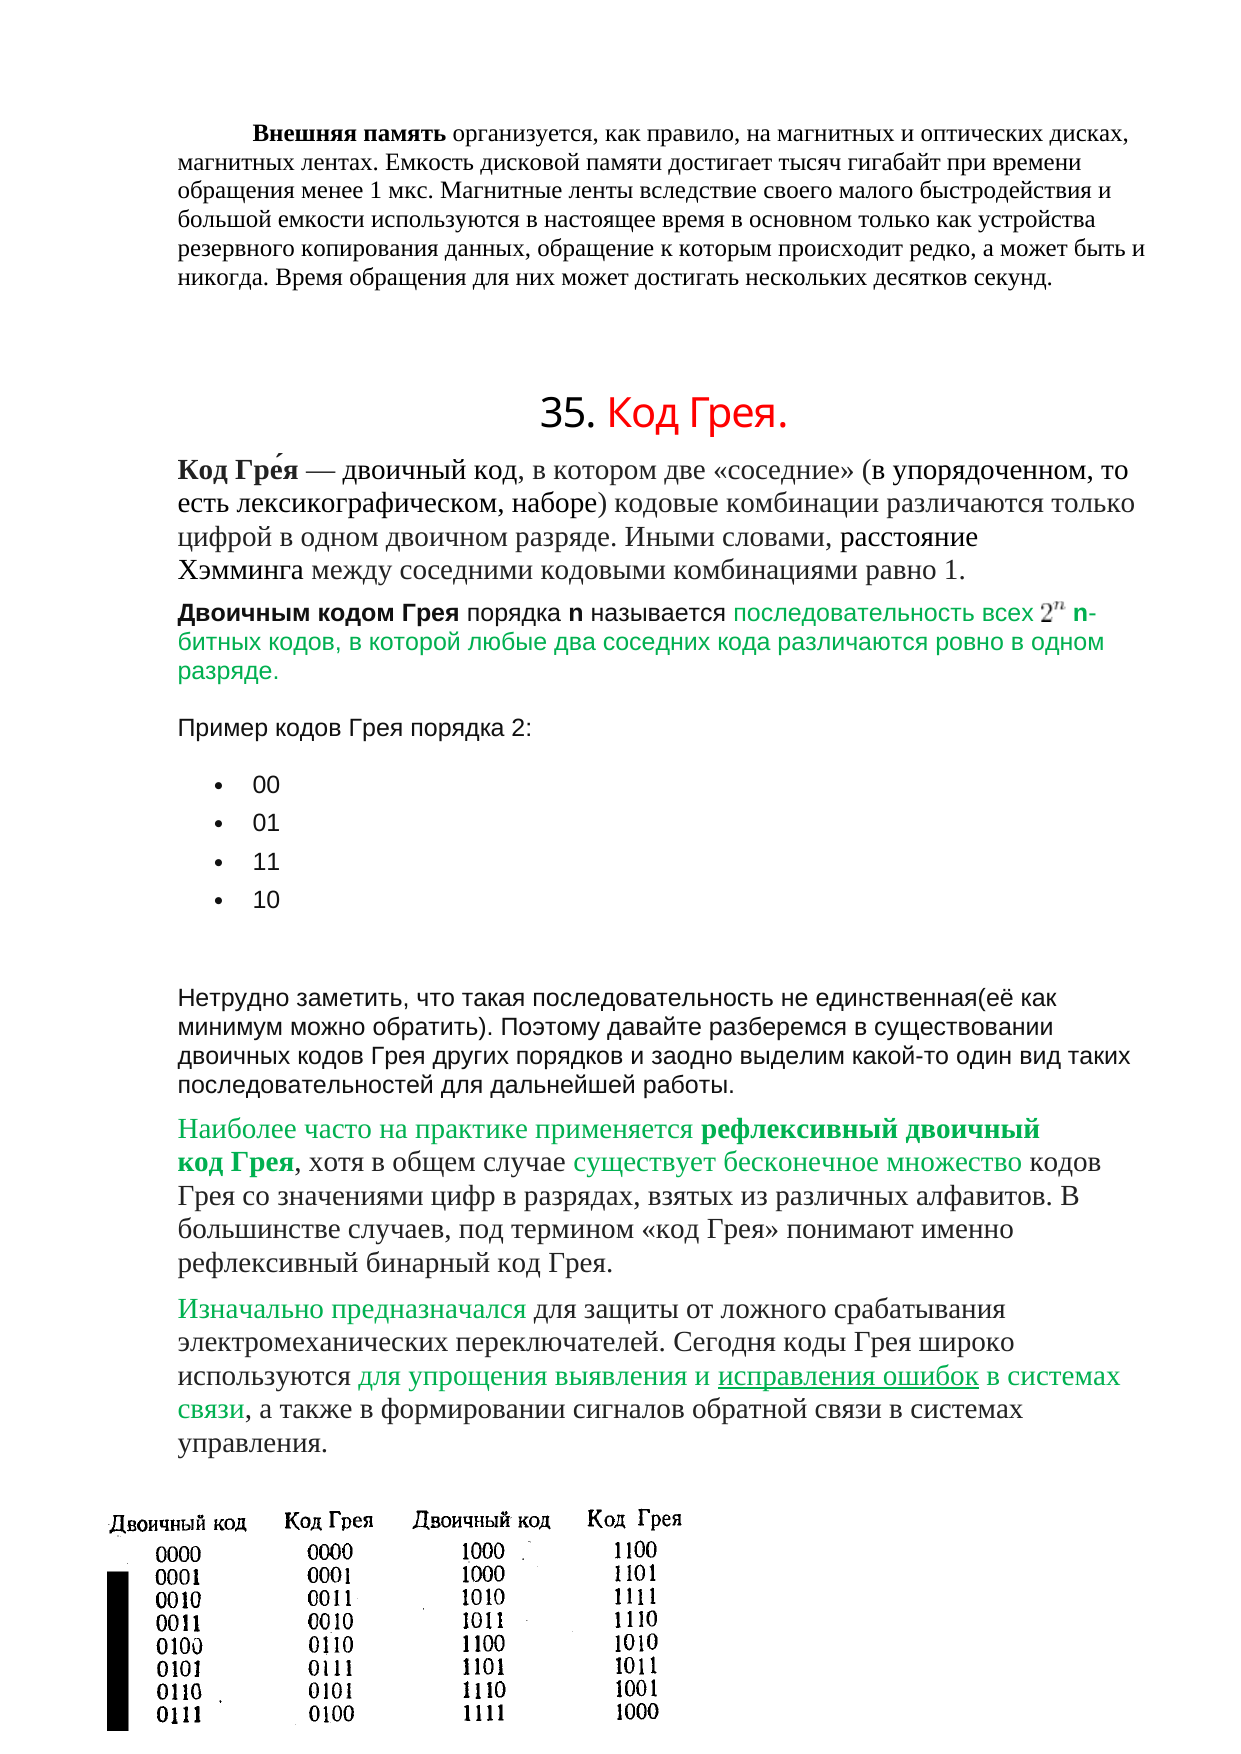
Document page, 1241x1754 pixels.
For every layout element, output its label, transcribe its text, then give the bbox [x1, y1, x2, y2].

list 01 [215, 808, 1152, 837]
list 10 [215, 884, 1152, 913]
text Внешняя память организуется, как правило, на магнитных и оптических дисках, магнитных лентах. Емкость дисковой памяти достигает тысяч гигабайт при времени обращения менее 1 мкс. Магнитные ленты вследствие своего малого быстродействия и большой емкости используются в настоящее время в основном только как устройства резервного копирования данных, обращение к которым происходит редко, а может быть и никогда. Время обращения для них может достигать нескольких десятков секунд. [177, 118, 1152, 291]
text Нетрудно заметить, что такая последовательность не единственная(её как минимум можно обратить). Поэтому давайте разберемся в существовании двоичных кодов Грея других порядков и заодно выделим какой-то один вид таких последовательностей для дальнейшей работы. [177, 926, 1152, 1098]
list 00 [215, 770, 1152, 799]
list 11 [215, 846, 1152, 875]
text Двоичным кодом Грея порядка n называется последовательность всех n-битных кодов, в которой любые два соседних кода различаются ровно в одном разряде. Пример кодов Грея порядка 2: [177, 598, 1152, 770]
title 35. Код Грея. [177, 382, 1152, 439]
text Код Гре́я — двоичный код, в котором две «соседние» (в упорядоченном, то есть лексикографическом, наборе) кодовые комбинации различаются только цифрой в одном двоичном разряде. Иными словами, расстояние Хэмминга между соседними кодовыми комбинациями равно 1. [177, 452, 1152, 586]
text Наиболее часто на практике применяется рефлексивный двоичный код Грея, хотя в общем случае существует бесконечное множество кодов Грея со значениями цифр в разрядах, взятых из различных алфавитов. В большинстве случаев, под термином «код Грея» понимают именно рефлексивный бинарный код Грея. [177, 1111, 1152, 1278]
text Изначально предназначался для защиты от ложного срабатывания электромеханических переключателей. Сегодня коды Грея широко используются для упрощения выявления и исправления ошибок в системах связи, а также в формировании сигналов обратной связи в системах управления. [177, 1291, 1152, 1459]
picture [105, 1501, 690, 1730]
picture [1041, 601, 1066, 622]
